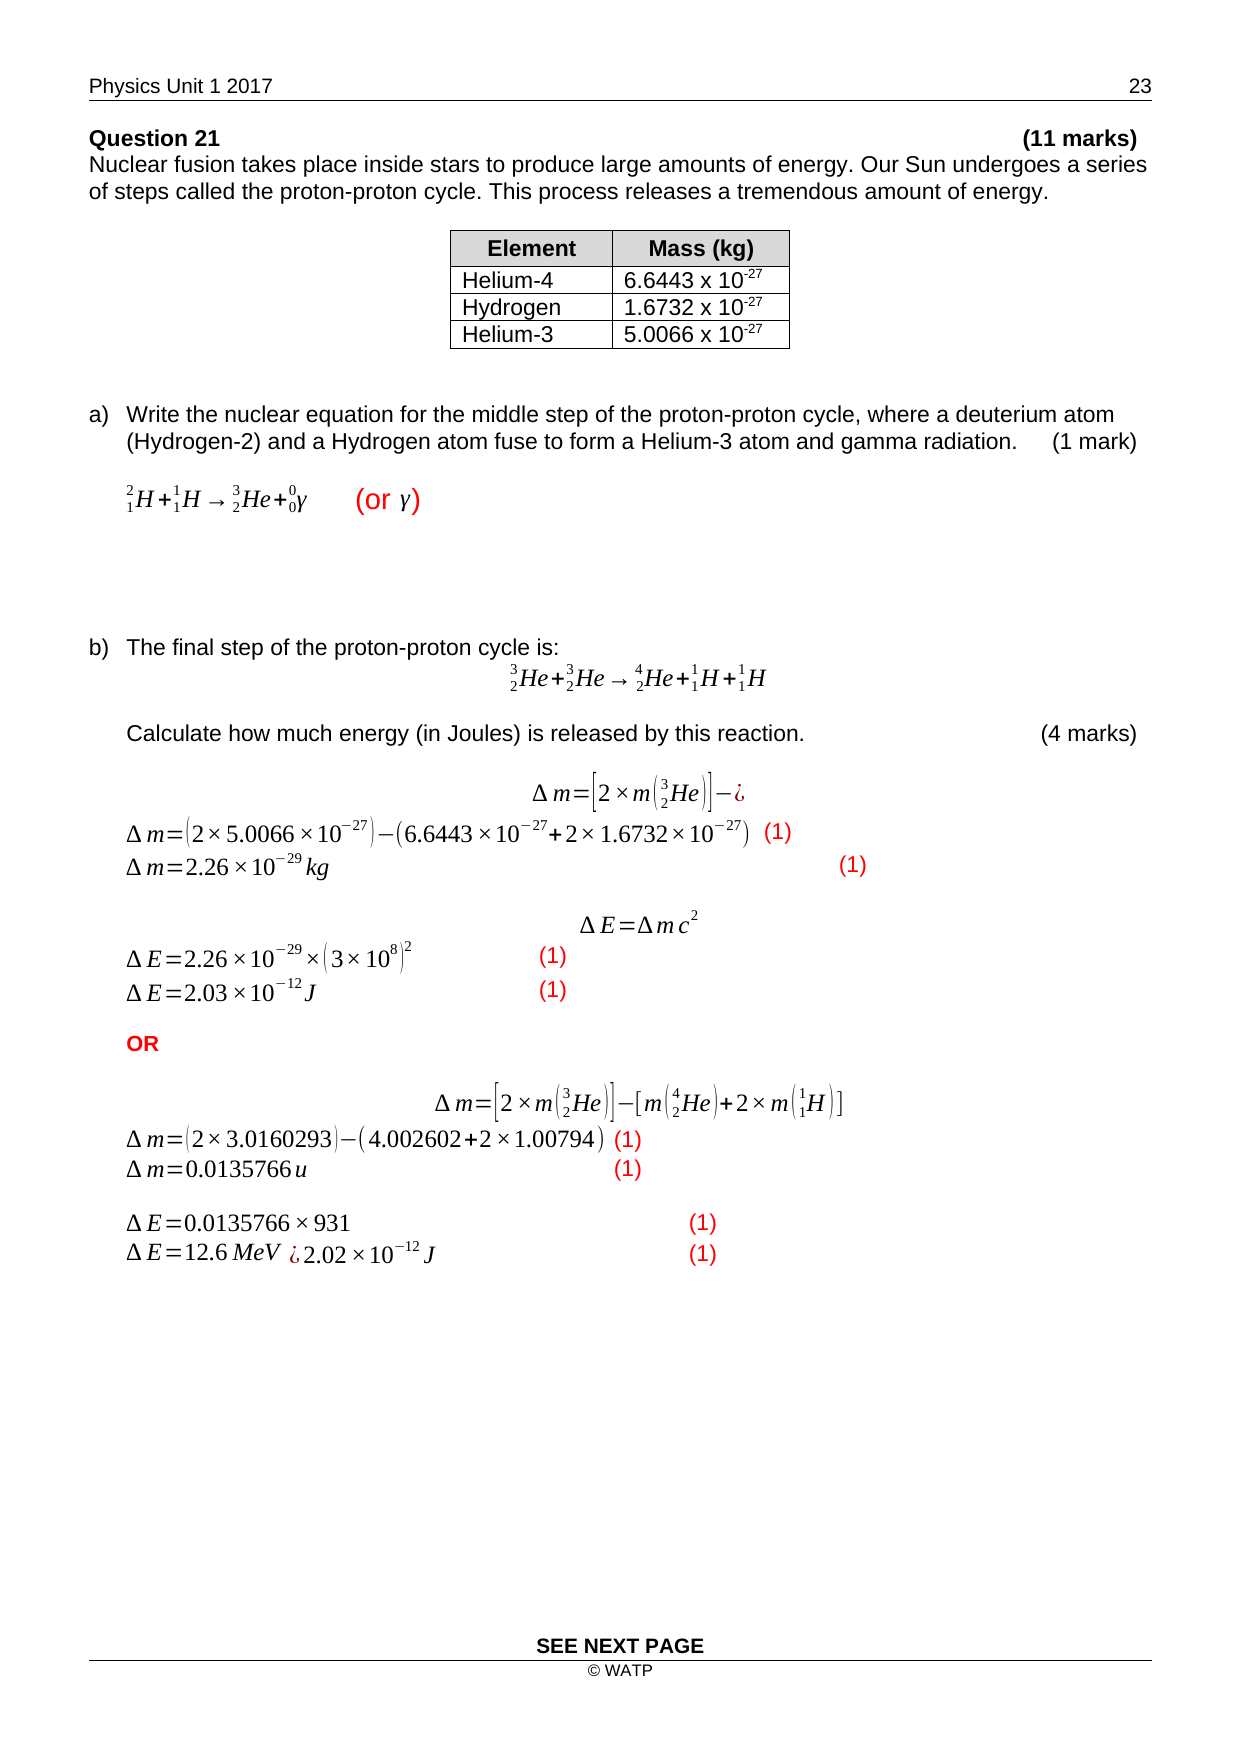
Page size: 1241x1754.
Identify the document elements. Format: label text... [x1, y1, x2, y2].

table_cell 5.0066 x 10-27 [613, 321, 789, 348]
table_cell Helium-3 [451, 321, 612, 348]
list Write the nuclear equation for the middle step of the proton-proton cycle, where a deuterium atom (Hydrogen-2) and a Hydrogen atom fuse to form a Helium-3 atom and gamma radiation. (1 mark) [89, 401, 1152, 454]
list (or ) [126, 481, 1152, 528]
table_cell Helium-4 [451, 267, 612, 293]
text Nuclear fusion takes place inside stars to produce large amounts of energy. Our Sun undergoes a series of steps called the proton-proton cycle. This process releases a tremendous amount of energy. [89, 151, 1152, 204]
text (1) [126, 975, 1152, 1006]
text Question 21 (11 marks) [89, 125, 1152, 151]
table_cell 1.6732 x 10-27 [613, 294, 789, 320]
text (1) [126, 1124, 1152, 1155]
table_cell 6.6443 x 10-27 [613, 267, 789, 293]
text (1) [126, 1209, 1152, 1237]
text (1) [126, 849, 1152, 880]
text (1) [126, 938, 1152, 975]
table_cell Hydrogen [451, 294, 612, 320]
list Calculate how much energy (in Joules) is released by this reaction. (4 marks) [126, 720, 1152, 747]
list The final step of the proton-proton cycle is: [89, 634, 1152, 660]
text (1) [126, 1237, 1152, 1268]
list OR [126, 1031, 1152, 1056]
table_header Mass (kg) [613, 231, 789, 266]
text (1) [126, 814, 1152, 849]
text (1) [126, 1155, 1152, 1183]
table_header Element [451, 231, 612, 266]
